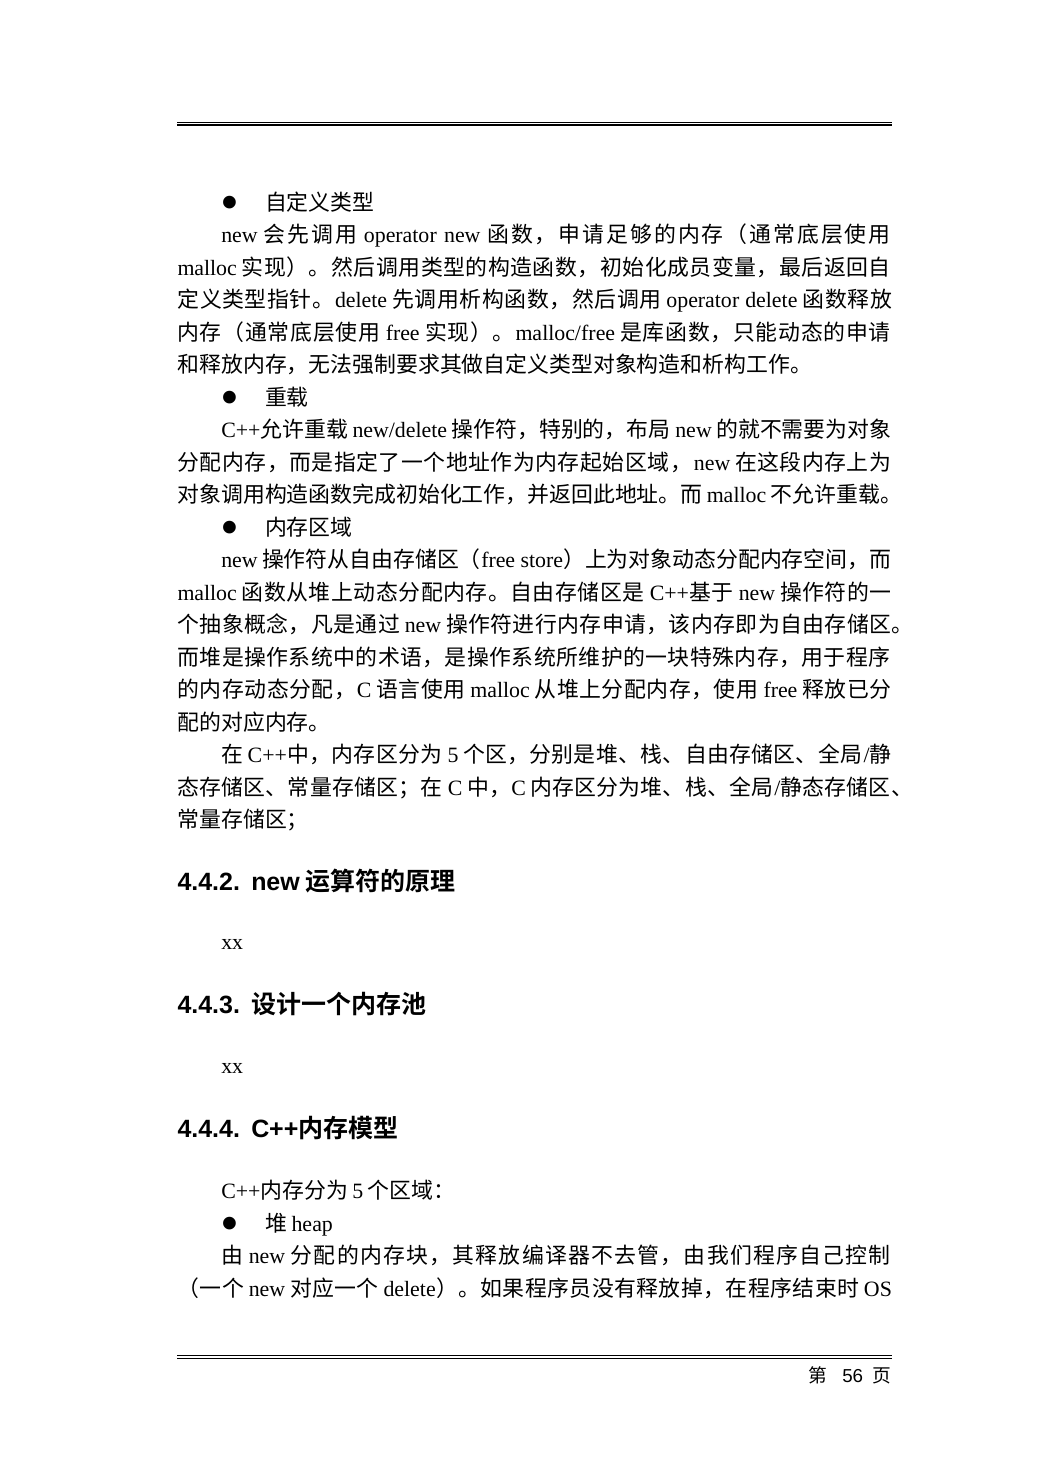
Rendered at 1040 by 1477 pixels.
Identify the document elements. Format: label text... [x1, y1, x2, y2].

text new会先调用operator new函数，申请足够的内存（通常底层使用malloc实现）。然后调用类型的构造函数，初始化成员变量，最后返回自定义类型指针。delete先调用析构函数，然后调用operator delete函数释放内存（通常底层使用free实现）。malloc/free是库函数，只能动态的申请和释放内存，无法强制要求其做自定义类型对象构造和析构工作。 [177, 217, 892, 379]
subtitle C++内存模型 [177, 1094, 892, 1159]
list 重载 [221, 379, 892, 412]
text new操作符从自由存储区（free store）上为对象动态分配内存空间，而malloc函数从堆上动态分配内存。自由存储区是C++基于new操作符的一个抽象概念，凡是通过new操作符进行内存申请，该内存即为自由存储区。而堆是操作系统中的术语，是操作系统所维护的一块特殊内存，用于程序的内存动态分配，C语言使用malloc从堆上分配内存，使用free释放已分配的对应内存。 [177, 542, 892, 737]
subtitle 设计一个内存池 [177, 970, 892, 1035]
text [177, 1238, 892, 1303]
list 自定义类型 [221, 184, 892, 217]
text C++内存分为5个区域： [177, 1173, 892, 1205]
text xx [177, 1049, 892, 1082]
text C++允许重载new/delete操作符，特别的，布局new的就不需要为对象分配内存，而是指定了一个地址作为内存起始区域，new在这段内存上为对象调用构造函数完成初始化工作，并返回此地址。而malloc不允许重载。 [177, 412, 892, 509]
list 内存区域 [221, 509, 892, 542]
text 在C++中，内存区分为5个区，分别是堆、栈、自由存储区、全局/静态存储区、常量存储区；在C中，C内存区分为堆、栈、全局/静态存储区、常量存储区； [177, 737, 892, 834]
subtitle new运算符的原理 [177, 847, 892, 912]
list 堆 heap [221, 1205, 892, 1238]
text xx [177, 925, 892, 958]
